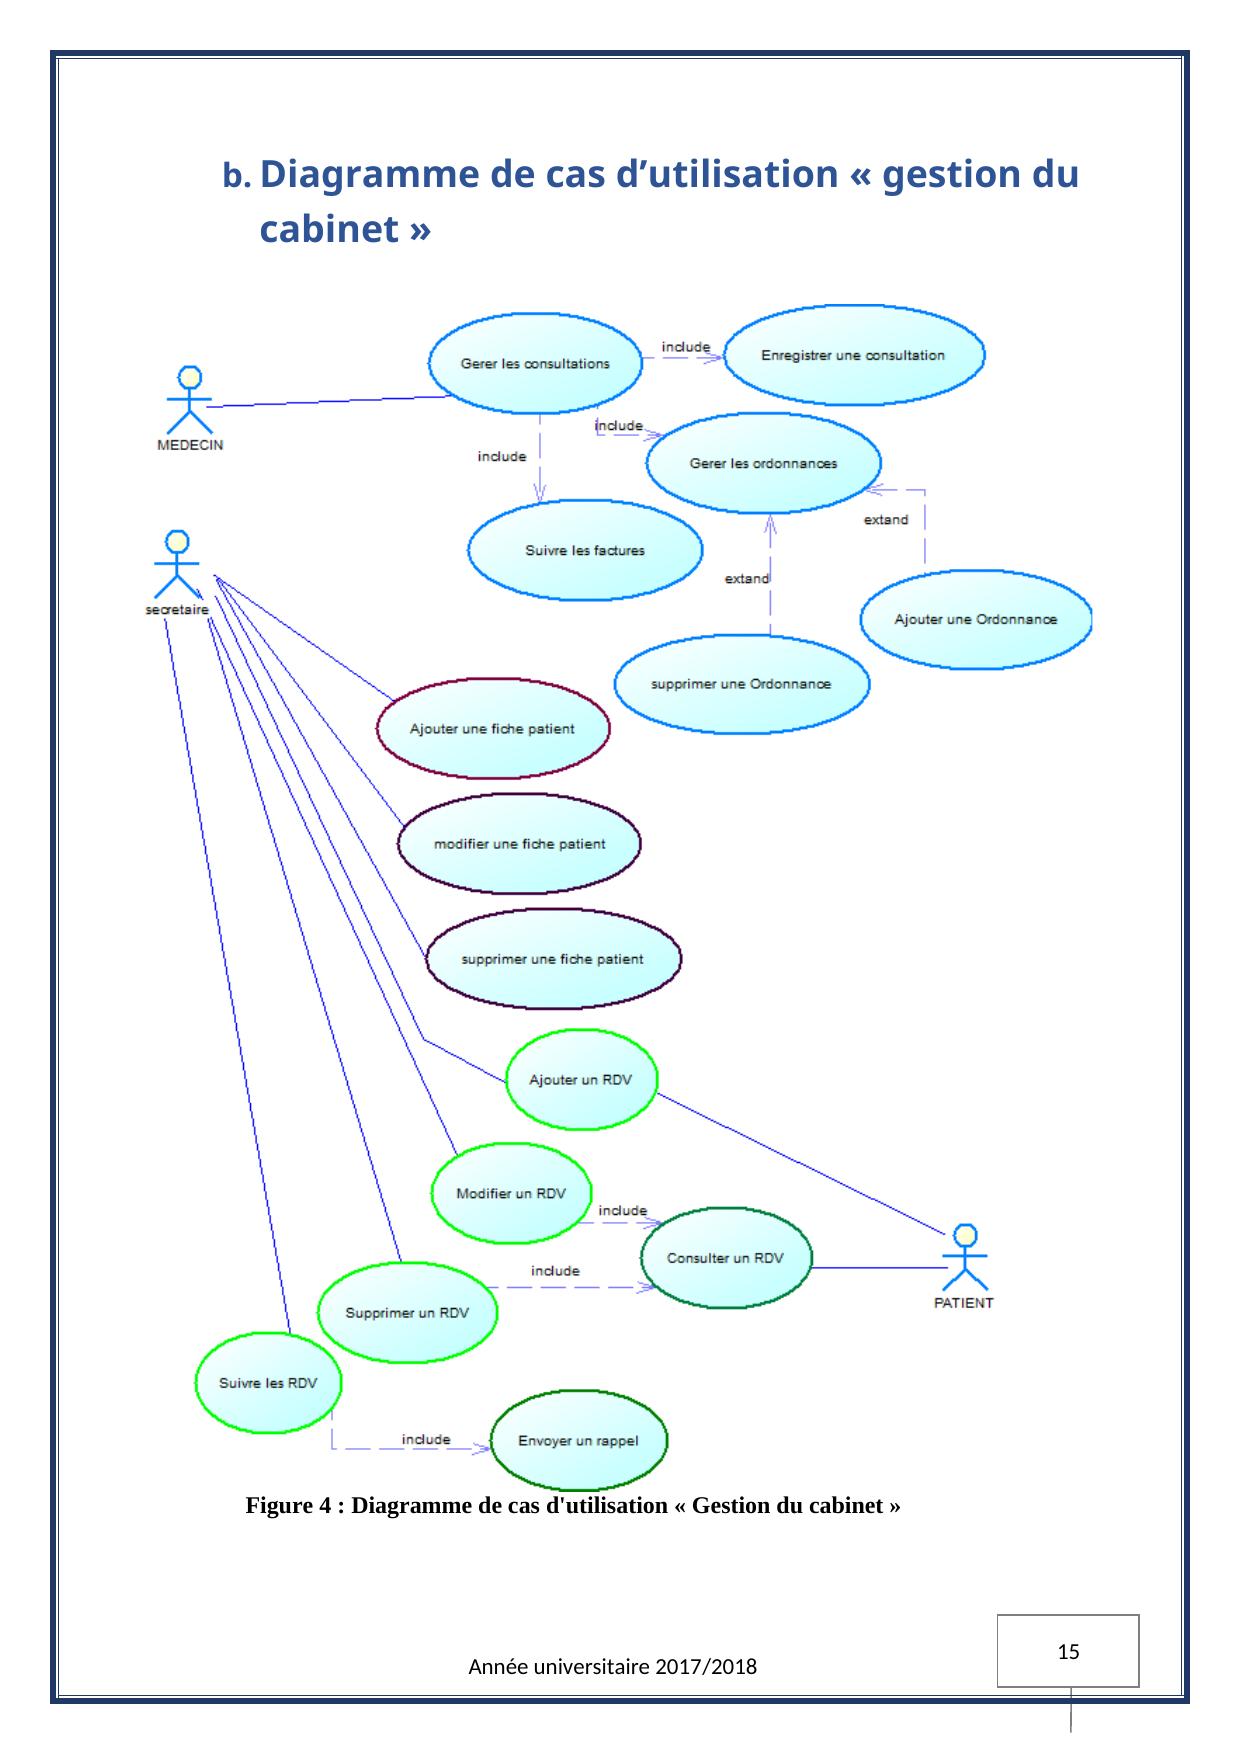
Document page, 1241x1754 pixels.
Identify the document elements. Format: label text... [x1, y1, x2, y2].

text Figure 4 : Diagramme de cas d'utilisation « Gestion du cabinet » [245, 1492, 1093, 1519]
picture [132, 304, 1093, 1492]
subtitle Diagramme de cas d’utilisation « gestion du cabinet » [222, 147, 1093, 254]
